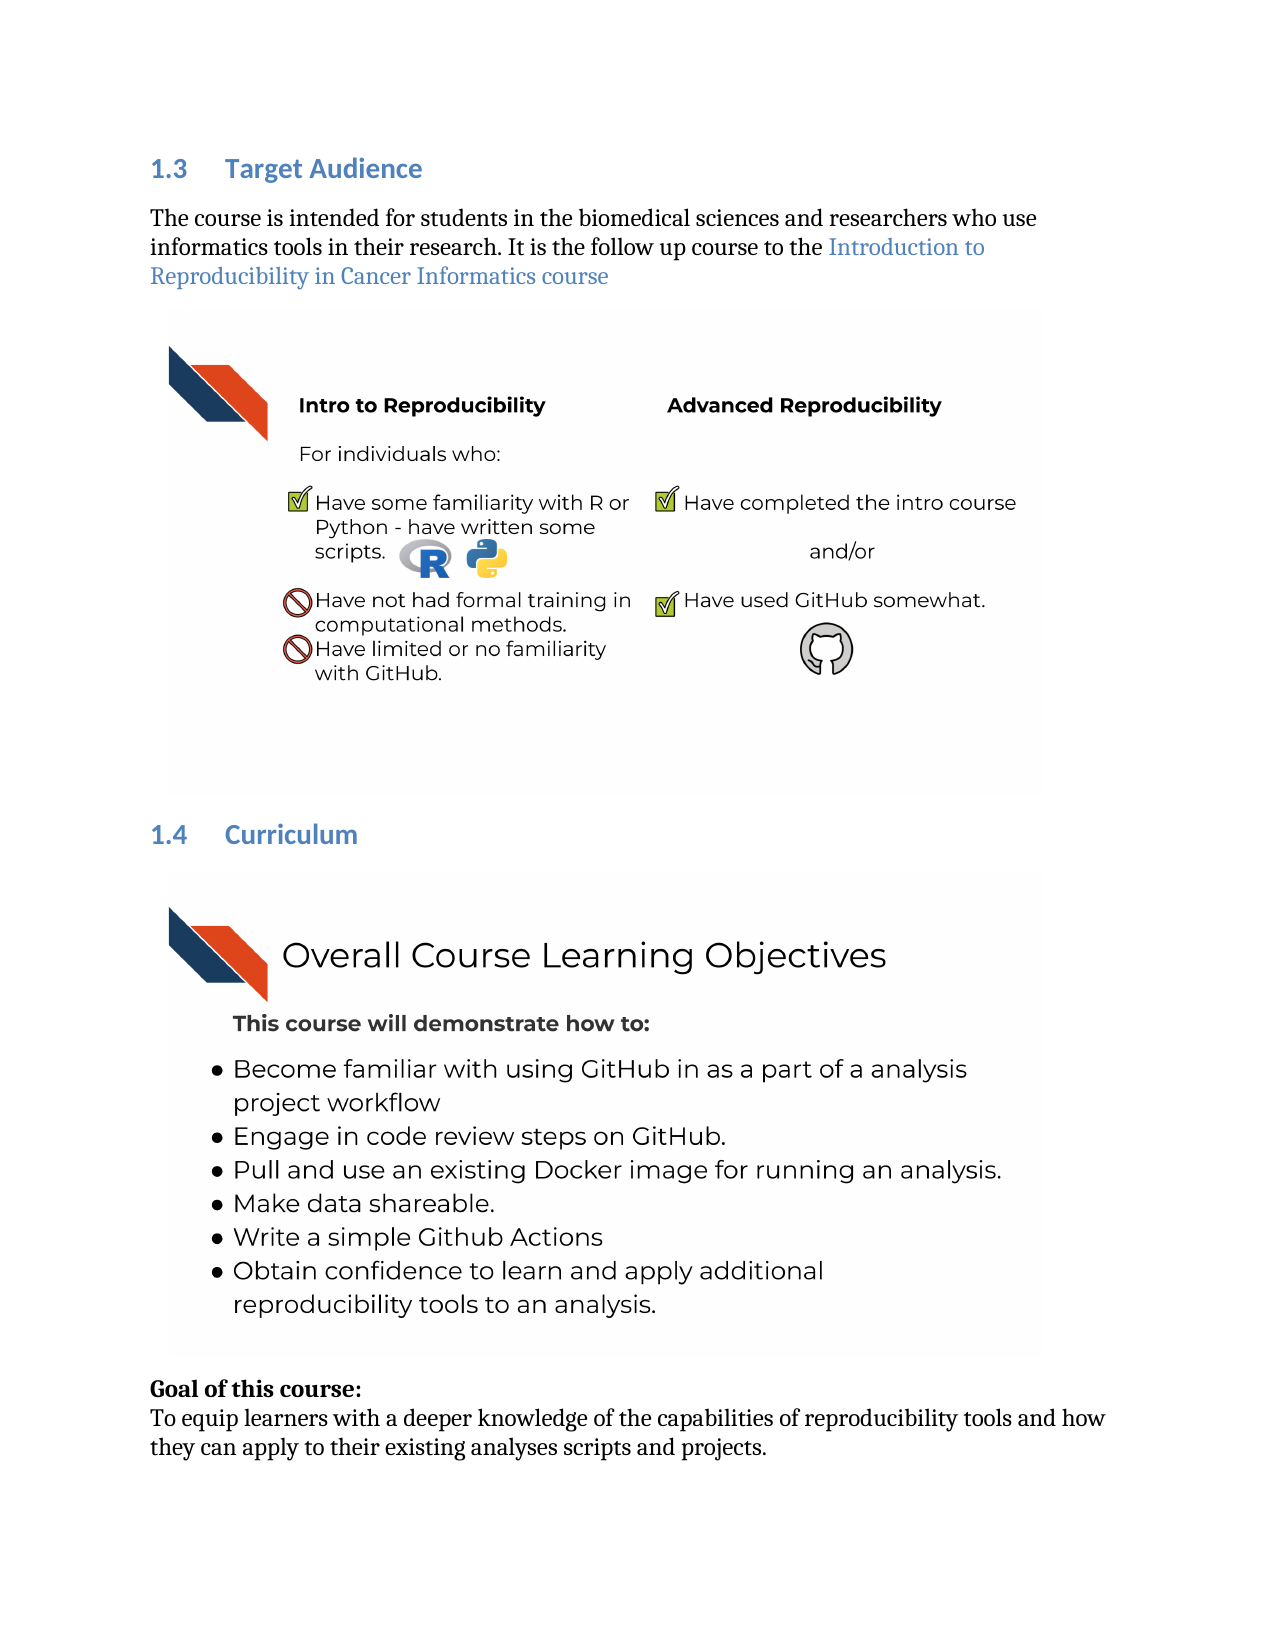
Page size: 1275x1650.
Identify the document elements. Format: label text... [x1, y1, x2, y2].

text Goal of this course: To equip learners with a deeper knowledge of the capabilities of reproducibility tools and how they can apply to their existing analyses scripts and projects. [150, 1375, 1125, 1461]
subtitle 1.4 Curriculum [150, 816, 1125, 852]
text The course is intended for students in the biomedical sciences and researchers who use informatics tools in their research. It is the follow up course to the Introduction to Reproducibility in Cancer Informatics course [150, 204, 1125, 291]
picture [168, 870, 1044, 1357]
subtitle 1.3 Target Audience [150, 150, 1125, 186]
picture [168, 309, 1044, 796]
